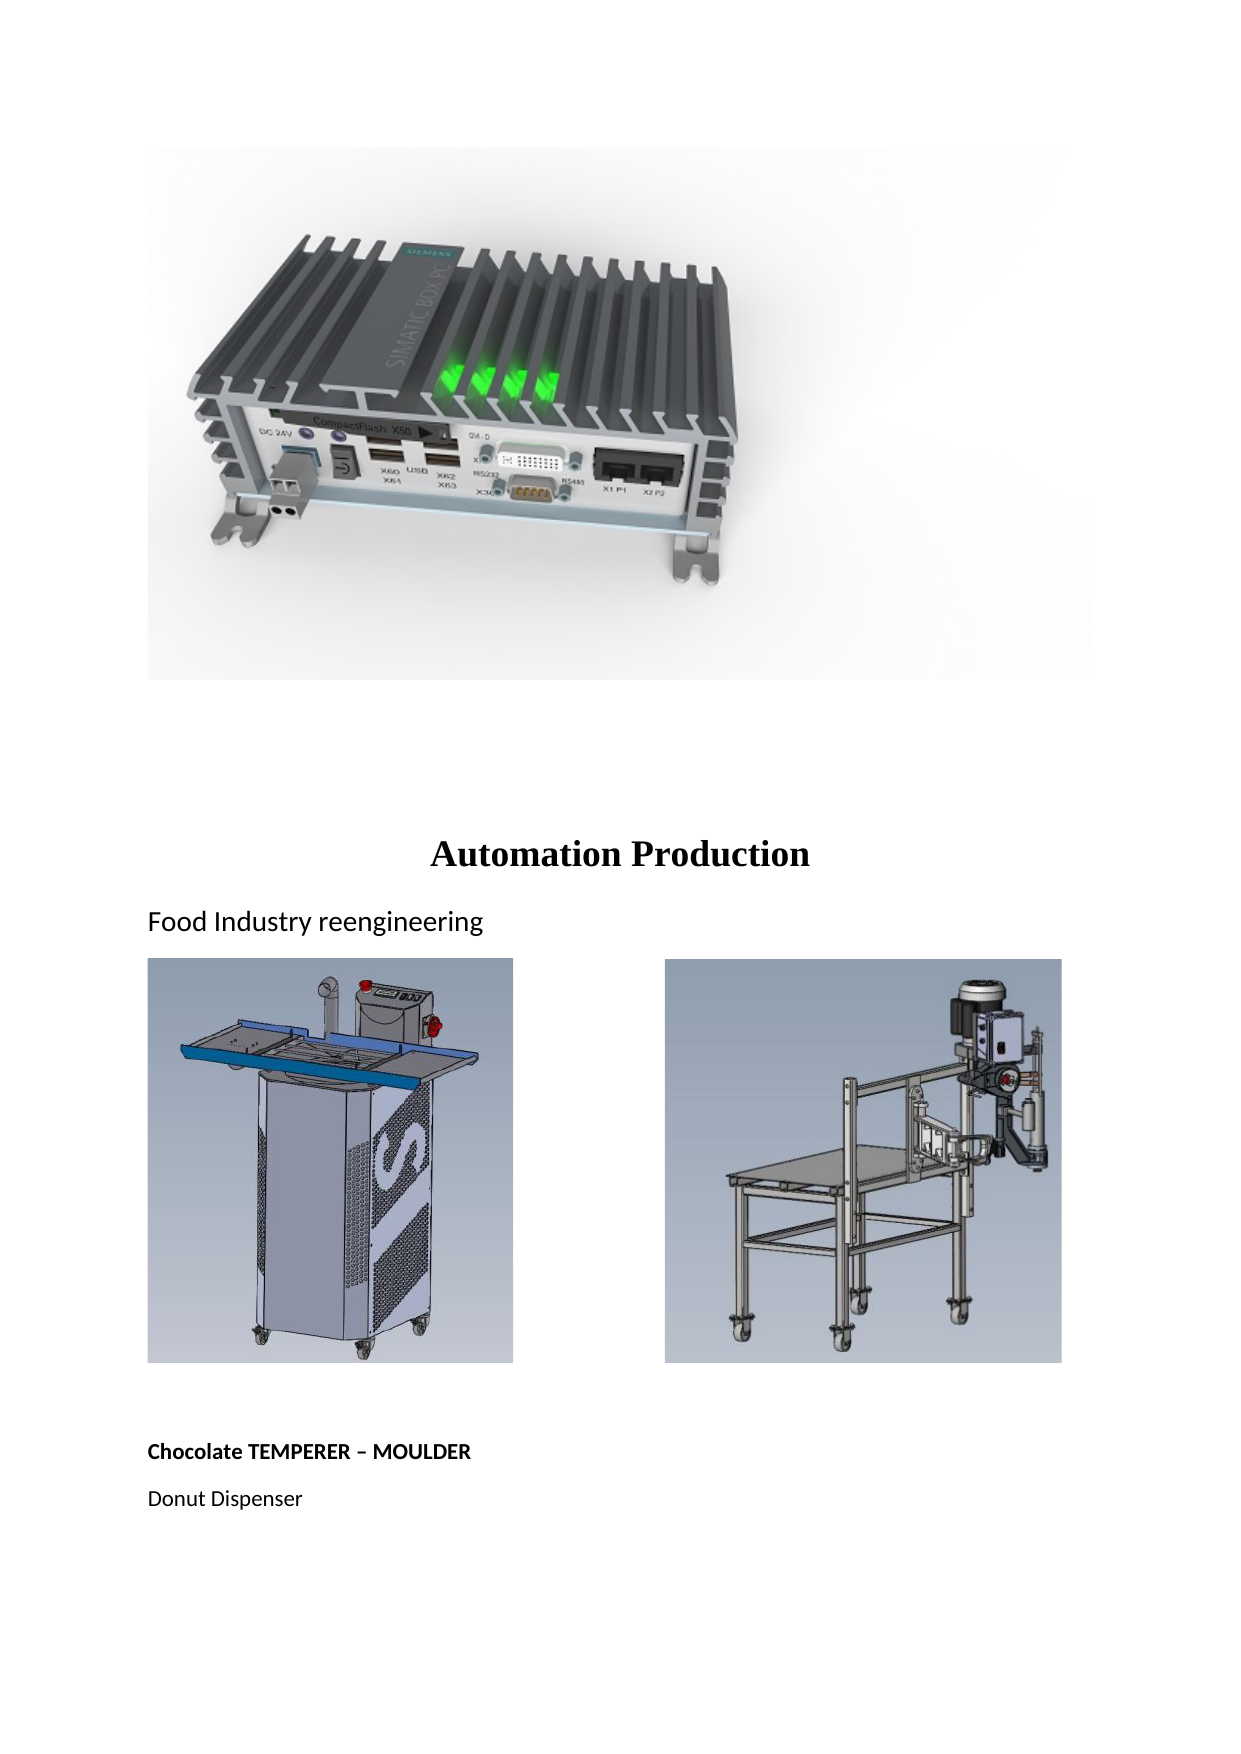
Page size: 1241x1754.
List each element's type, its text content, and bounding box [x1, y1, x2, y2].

list Automation Production [148, 831, 1093, 874]
picture [147, 147, 1093, 680]
text Chocolate TEMPERER – MOULDER [148, 1437, 1093, 1465]
text Donut Dispenser [148, 1484, 1093, 1512]
text Food Industry reengineering [148, 903, 1093, 939]
